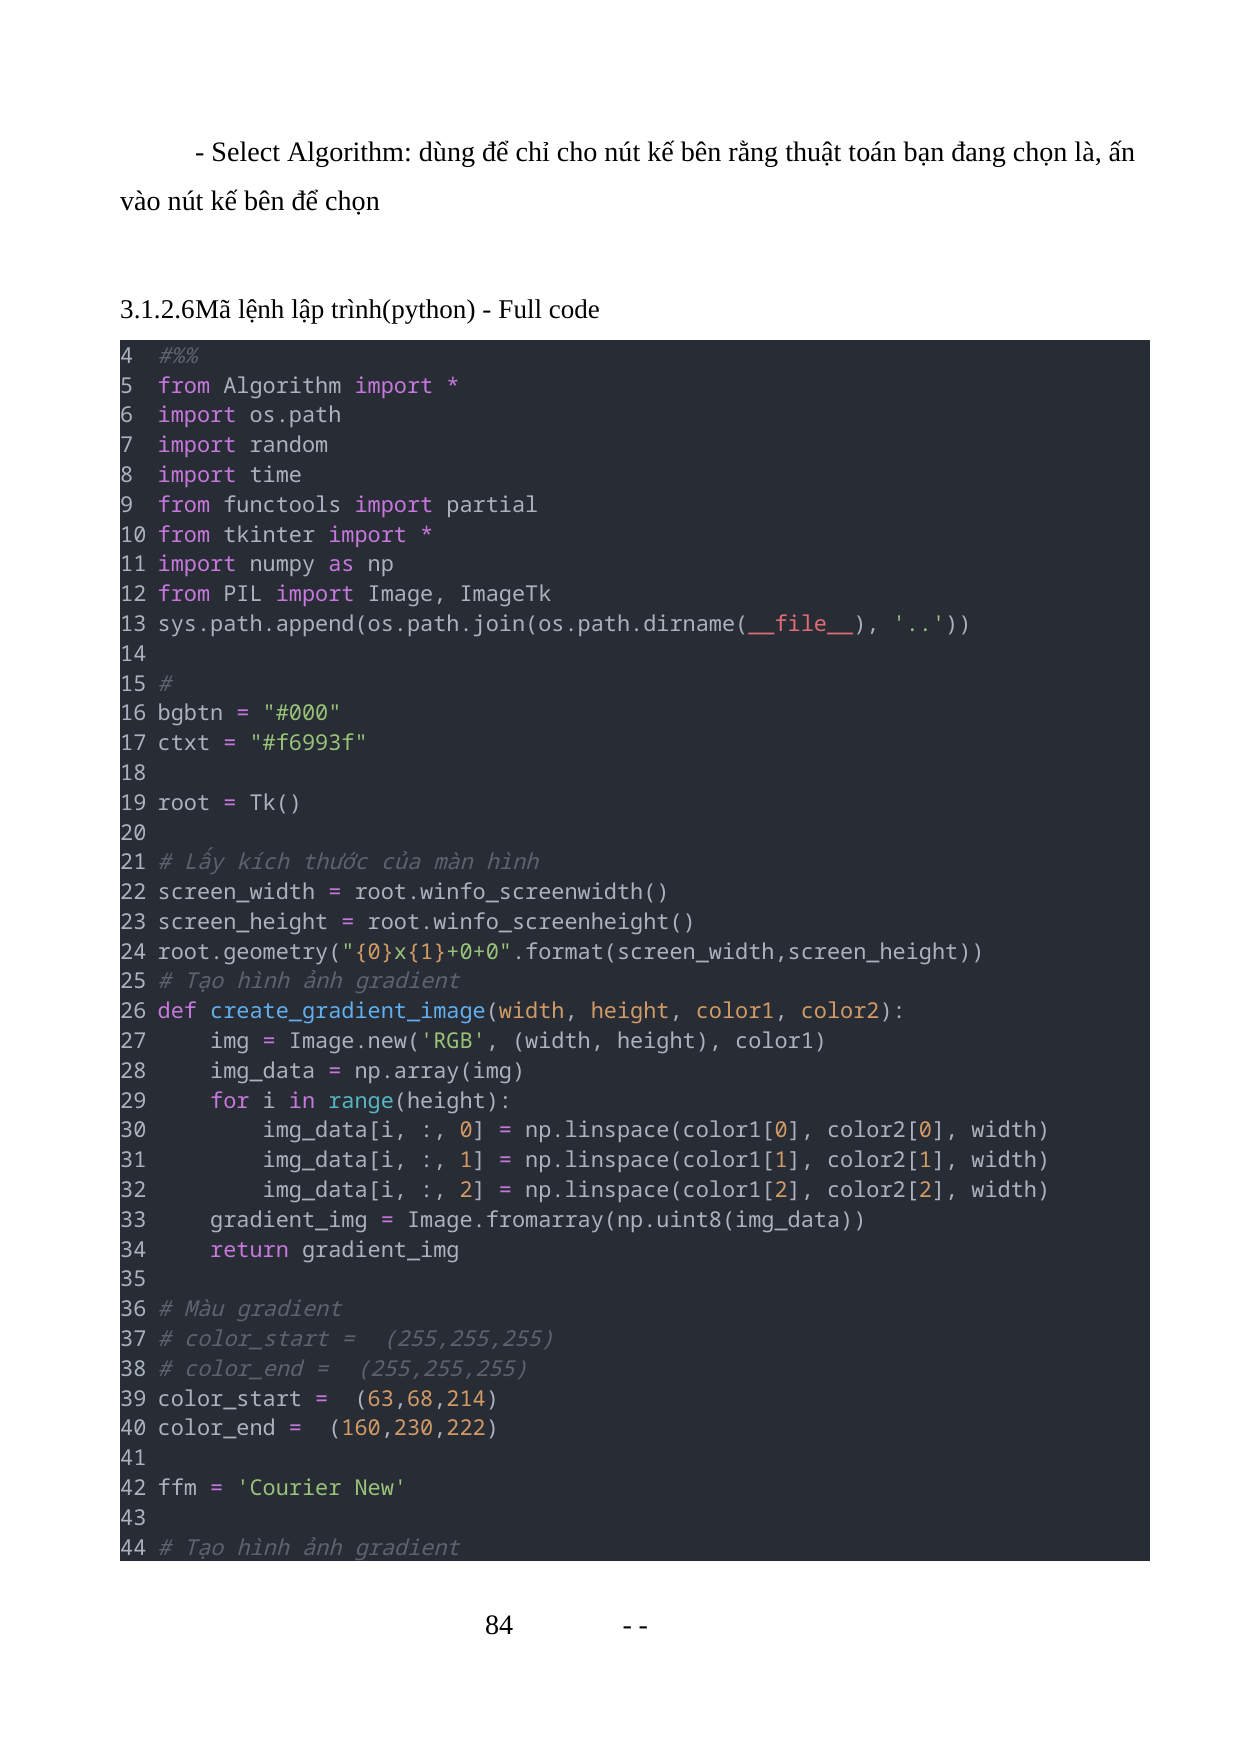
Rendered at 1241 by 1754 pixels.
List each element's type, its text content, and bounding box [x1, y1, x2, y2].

text - Select Algorithm: dùng để chỉ cho nút kế bên rằng thuật toán bạn đang chọn là, ấn vào nút kế bên để chọn [120, 135, 1150, 216]
list # [120, 667, 1150, 697]
list color_start = (63,68,214) [120, 1382, 1150, 1412]
list bgbtn = "#000" [120, 697, 1150, 727]
list ffm = 'Courier New' [120, 1472, 1150, 1502]
list img_data[i, :, 1] = np.linspace(color1[1], color2[1], width) [120, 1144, 1150, 1174]
list import random [120, 429, 1150, 459]
subtitle Mã lệnh lập trình(python) - Full code [120, 293, 1150, 324]
list return gradient_img [120, 1233, 1150, 1263]
list import numpy as np [120, 548, 1150, 578]
list # Tạo hình ảnh gradient [120, 1531, 1150, 1561]
list color_end = (160,230,222) [120, 1412, 1150, 1442]
list sys.path.append(os.path.join(os.path.dirname(__file__), '..')) [120, 608, 1150, 638]
list import os.path [120, 399, 1150, 429]
list img_data[i, :, 2] = np.linspace(color1[2], color2[2], width) [120, 1174, 1150, 1204]
list root = Tk() [120, 787, 1150, 816]
list def create_gradient_image(width, height, color1, color2): [120, 995, 1150, 1025]
list # Màu gradient [120, 1293, 1150, 1323]
list # color_start = (255,255,255) [120, 1323, 1150, 1353]
list #%% [120, 340, 1150, 369]
list root.geometry("{0}x{1}+0+0".format(screen_width,screen_height)) [120, 936, 1150, 965]
list from functools import partial [120, 489, 1150, 518]
list screen_height = root.winfo_screenheight() [120, 906, 1150, 936]
list from tkinter import * [120, 518, 1150, 548]
list from Algorithm import * [120, 369, 1150, 399]
list screen_width = root.winfo_screenwidth() [120, 876, 1150, 906]
list ctxt = "#f6993f" [120, 727, 1150, 757]
list # Lấy kích thước của màn hình [120, 846, 1150, 876]
list img_data = np.array(img) [120, 1055, 1150, 1084]
list # color_end = (255,255,255) [120, 1353, 1150, 1382]
list img_data[i, :, 0] = np.linspace(color1[0], color2[0], width) [120, 1114, 1150, 1144]
list # Tạo hình ảnh gradient [120, 965, 1150, 995]
list for i in range(height): [120, 1084, 1150, 1114]
list img = Image.new('RGB', (width, height), color1) [120, 1025, 1150, 1055]
list from PIL import Image, ImageTk [120, 578, 1150, 608]
list import time [120, 459, 1150, 489]
list gradient_img = Image.fromarray(np.uint8(img_data)) [120, 1204, 1150, 1233]
